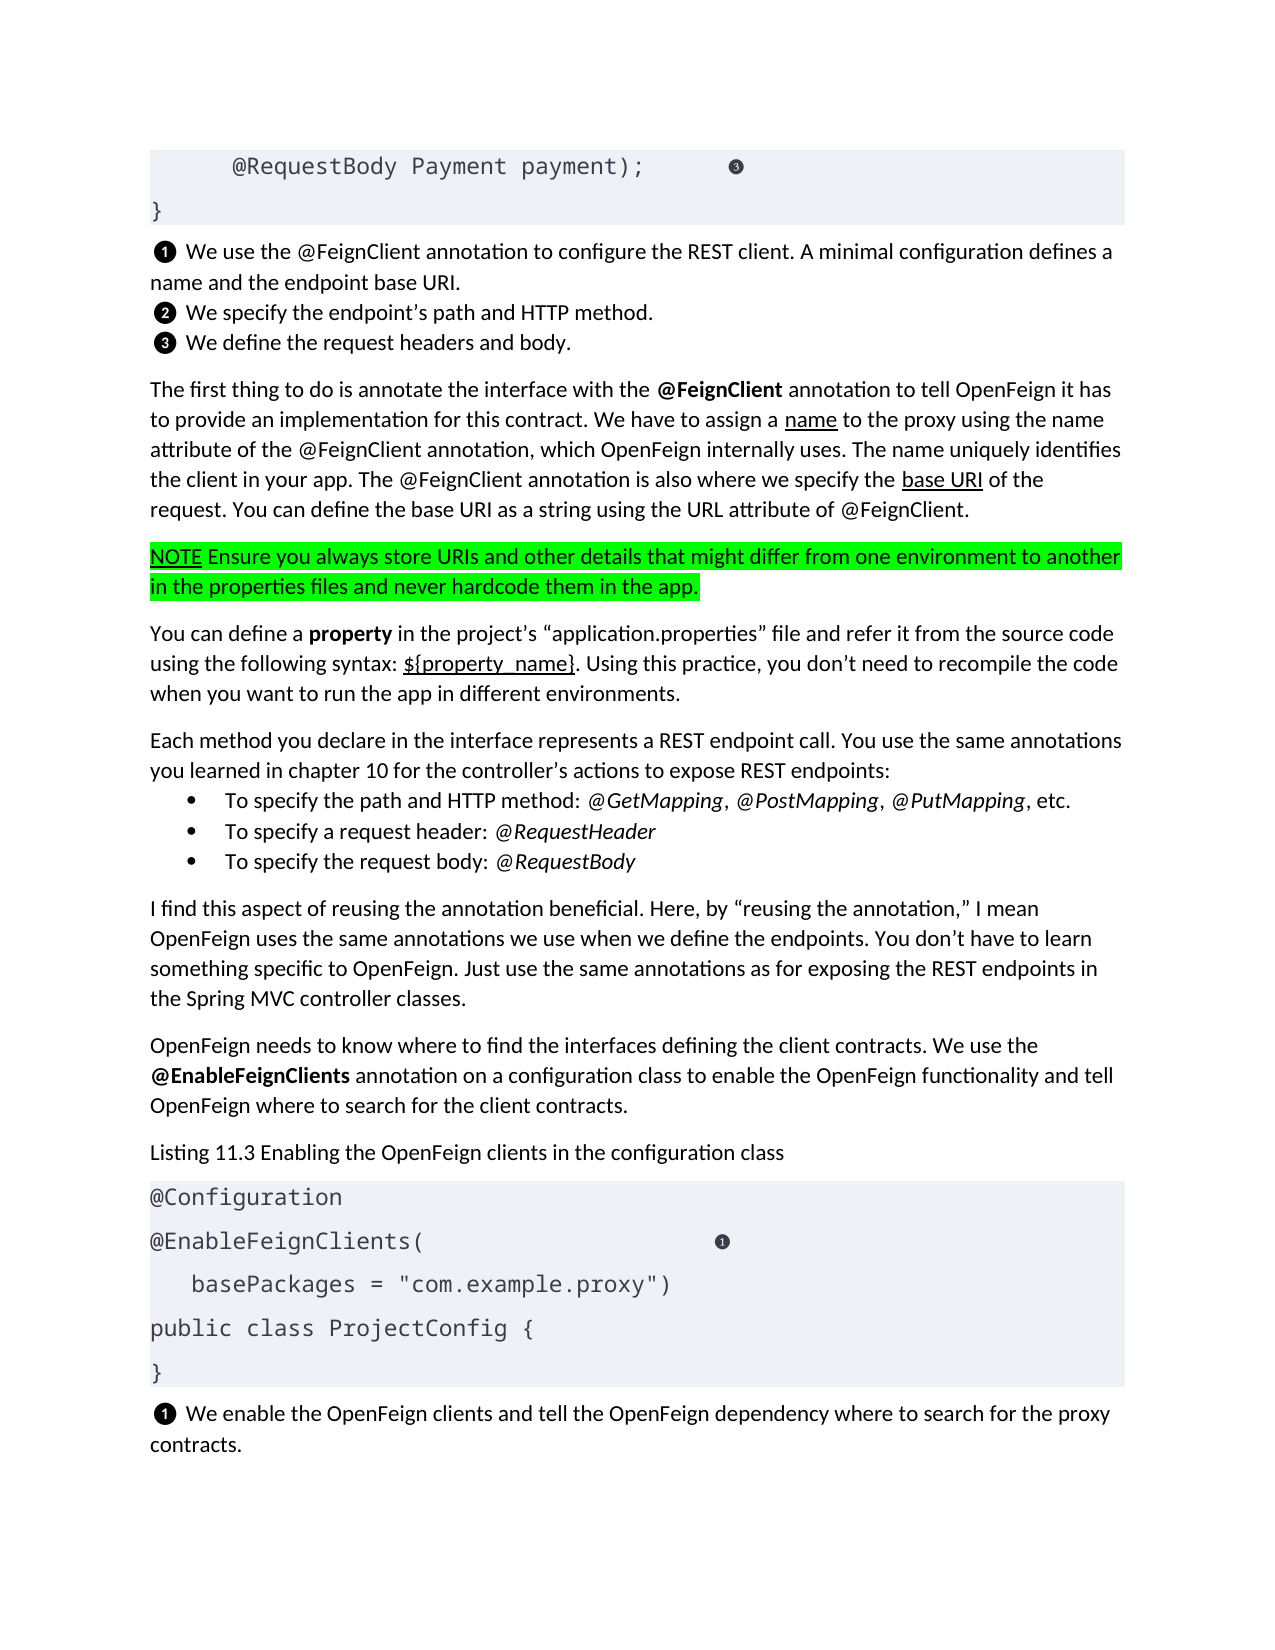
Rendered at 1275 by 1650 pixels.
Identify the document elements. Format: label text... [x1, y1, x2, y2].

text } [150, 194, 1125, 225]
text @RequestBody Payment payment); ❸ [150, 150, 1125, 181]
text I find this aspect of reusing the annotation beneficial. Here, by “reusing the annotation,” I mean OpenFeign uses the same annotations we use when we define the endpoints. You don’t have to learn something specific to OpenFeign. Just use the same annotations as for exposing the REST endpoints in the Spring MVC controller classes. [150, 894, 1125, 1012]
text The first thing to do is annotate the interface with the @FeignClient annotation to tell OpenFeign it has to provide an implementation for this contract. We have to assign a name to the proxy using the name attribute of the @FeignClient annotation, which OpenFeign internally uses. The name uniquely identifies the client in your app. The @FeignClient annotation is also where we specify the base URI of the request. You can define the base URI as a string using the URL attribute of @FeignClient. [150, 375, 1125, 524]
text You can define a property in the project’s “application.properties” file and refer it from the source code using the following syntax: ${property_name}. Using this practice, you don’t need to recompile the code when you want to run the app in different environments. [150, 619, 1125, 708]
list To specify the request body: @RequestBody [187, 847, 1125, 875]
list To specify a request header: @RequestHeader [187, 817, 1125, 845]
text ❸ We define the request headers and body. [150, 328, 1125, 356]
text OpenFeign needs to know where to find the interfaces defining the client contracts. We use the @EnableFeignClients annotation on a configuration class to enable the OpenFeign functionality and tell OpenFeign where to search for the client contracts. [150, 1031, 1125, 1119]
text NOTE Ensure you always store URIs and other details that might differ from one environment to another in the properties files and never hardcode them in the app. [150, 542, 1125, 601]
text @Configuration [150, 1181, 1125, 1212]
text ❶ We use the @FeignClient annotation to configure the REST client. A minimal configuration defines a name and the endpoint base URI. [150, 237, 1125, 296]
text basePackages = "com.example.proxy") [150, 1268, 1125, 1299]
text ❶ We enable the OpenFeign clients and tell the OpenFeign dependency where to search for the proxy contracts. [150, 1399, 1125, 1458]
text } [150, 1356, 1125, 1387]
text public class ProjectConfig { [150, 1312, 1125, 1343]
text Each method you declare in the interface represents a REST endpoint call. You use the same annotations you learned in chapter 10 for the controller’s actions to expose REST endpoints: [150, 726, 1125, 784]
text @EnableFeignClients( ❶ [150, 1224, 1125, 1256]
list To specify the path and HTTP method: @GetMapping, @PostMapping, @PutMapping, etc. [187, 787, 1125, 815]
text Listing 11.3 Enabling the OpenFeign clients in the configuration class [150, 1138, 1125, 1166]
text ❷ We specify the endpoint’s path and HTTP method. [150, 298, 1125, 326]
